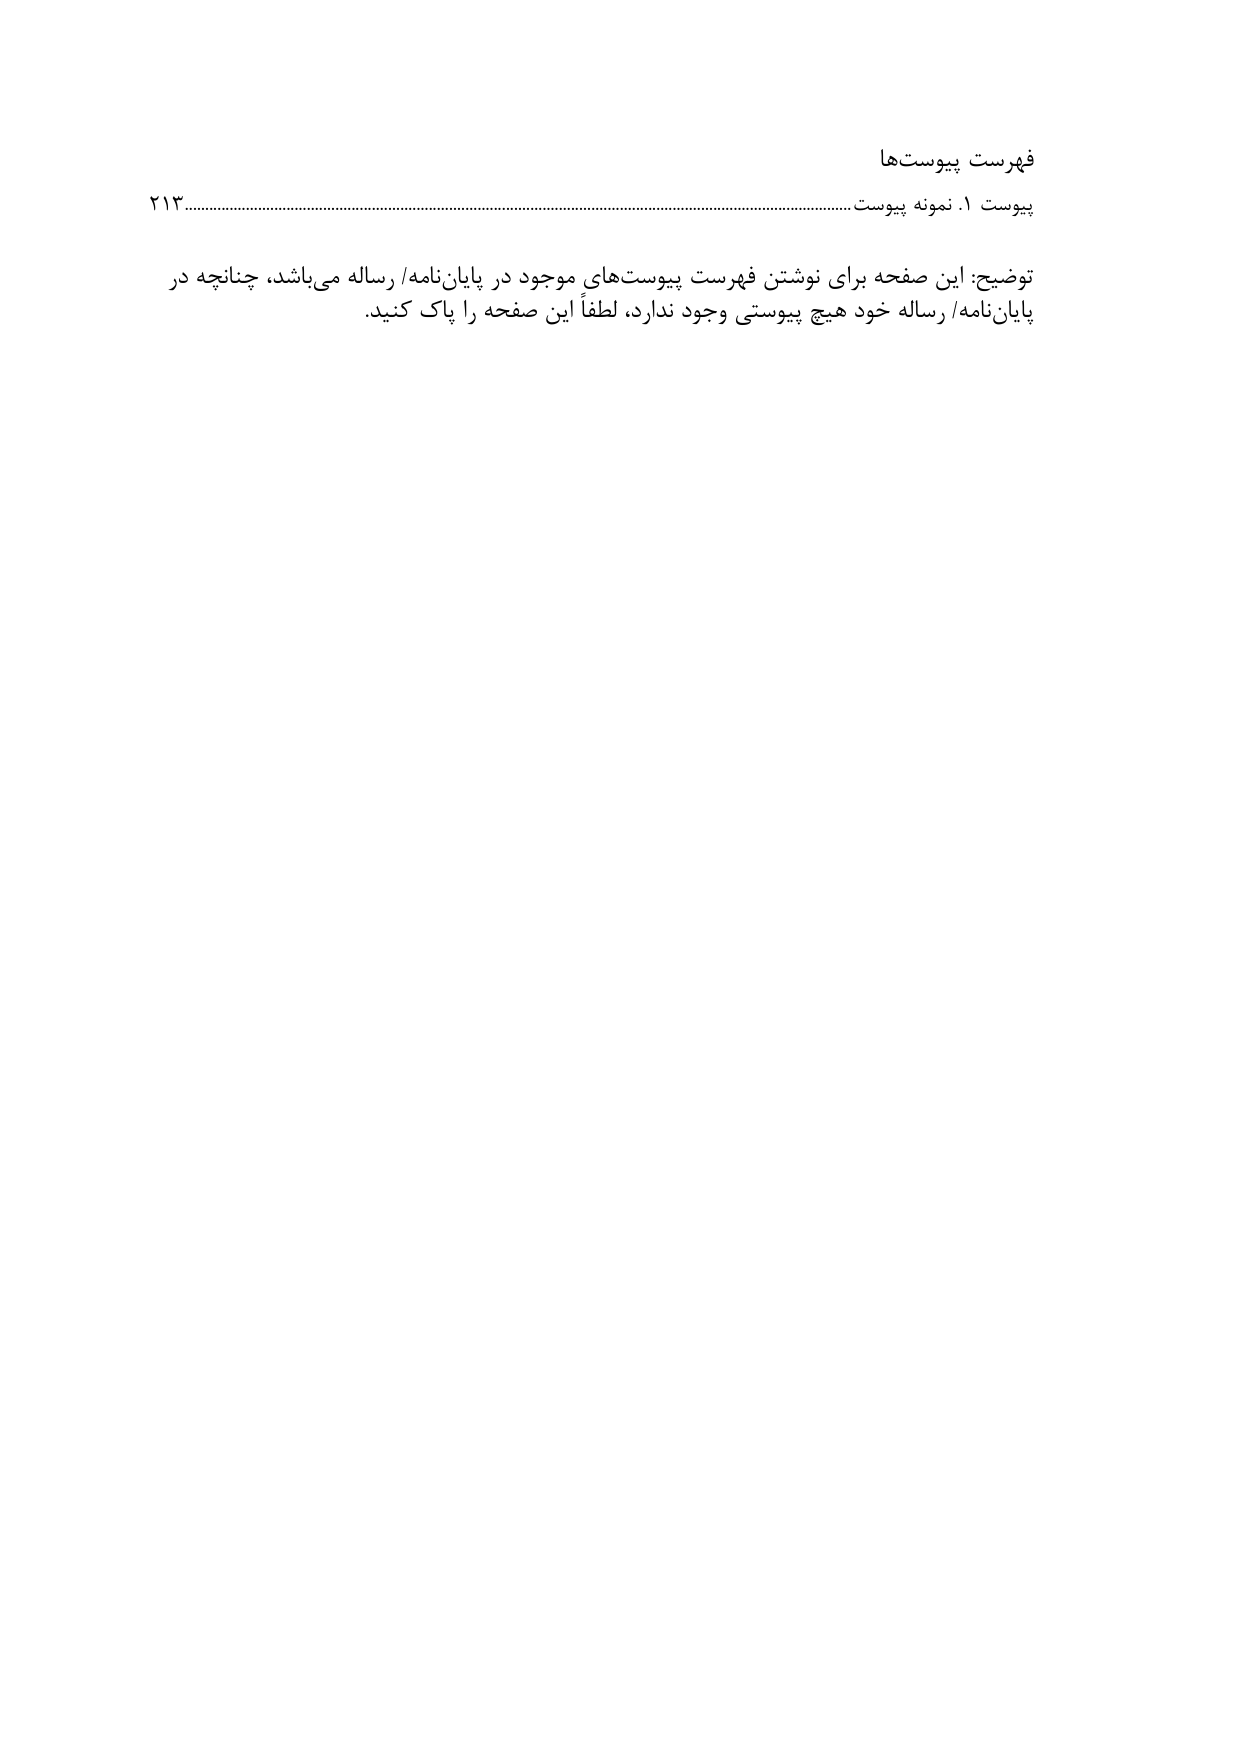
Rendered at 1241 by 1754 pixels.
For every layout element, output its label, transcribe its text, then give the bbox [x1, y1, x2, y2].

text پیوست 1. نمونه پیوست 213 [148, 194, 1033, 219]
text توضیح: این صفحه برای نوشتن فهرست پیوست‌های موجود در پایان‌نامه/ رساله می‌باشد، چنانچه در پایان‌نامه/ رساله خود هیچ پیوستی وجود ندارد، لطفاً این صفحه را پاک ‌کنید. [148, 265, 1033, 327]
text فهرست پیوست‌ها [148, 148, 1033, 177]
